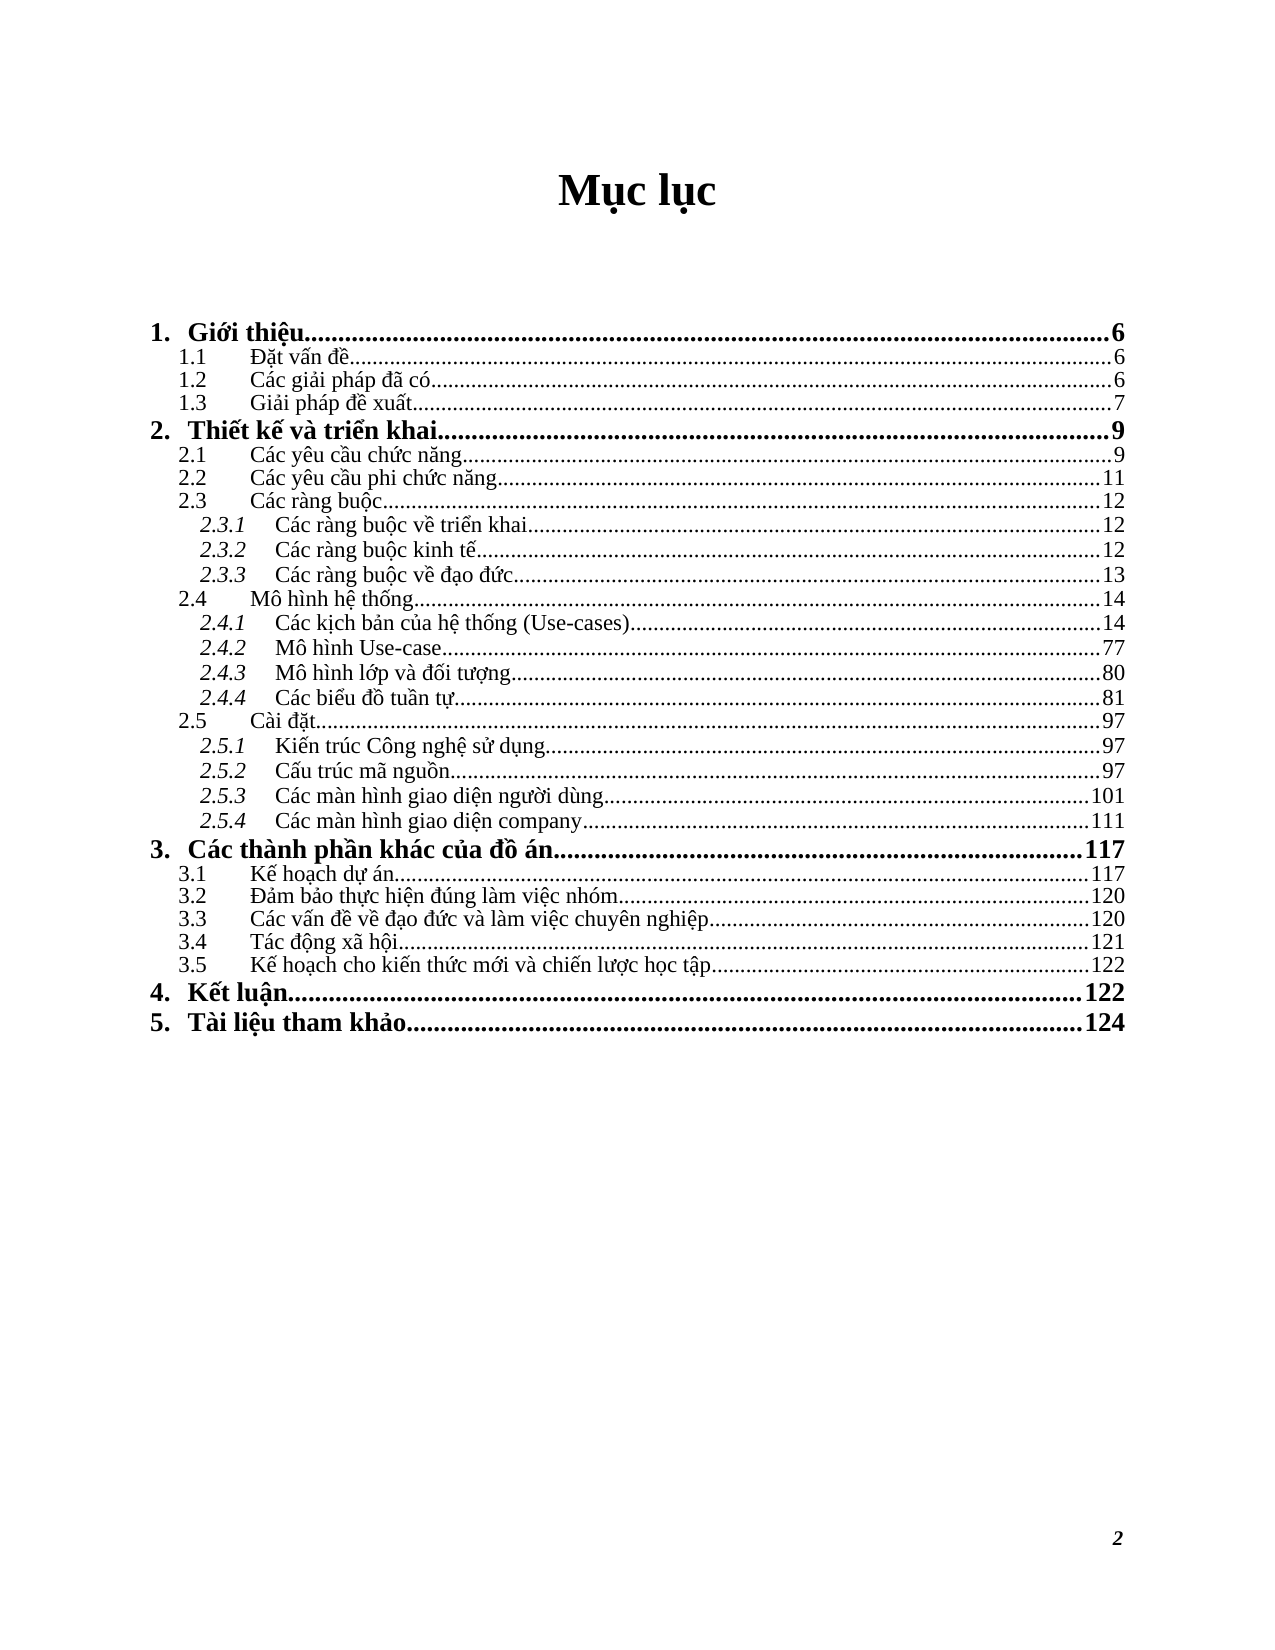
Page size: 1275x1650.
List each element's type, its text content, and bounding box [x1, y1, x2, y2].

text Mục lục [150, 162, 1125, 215]
